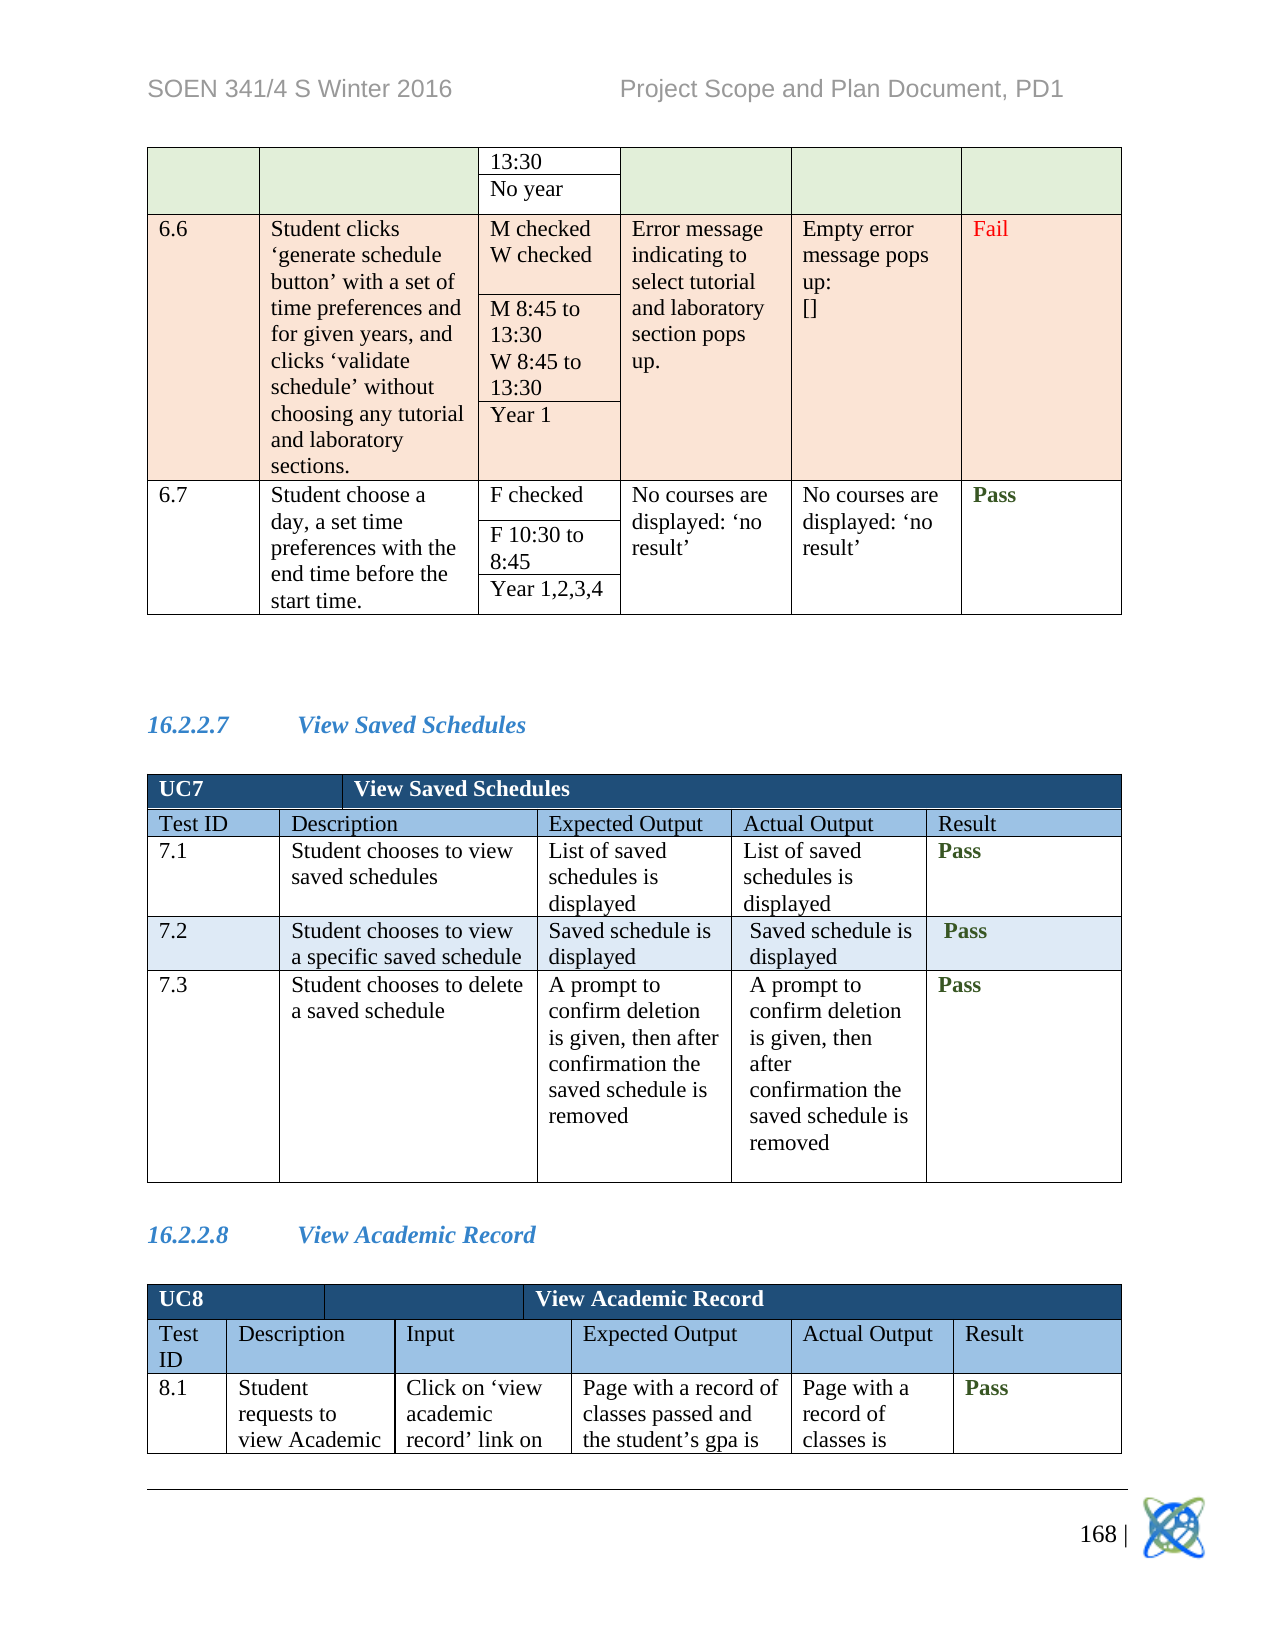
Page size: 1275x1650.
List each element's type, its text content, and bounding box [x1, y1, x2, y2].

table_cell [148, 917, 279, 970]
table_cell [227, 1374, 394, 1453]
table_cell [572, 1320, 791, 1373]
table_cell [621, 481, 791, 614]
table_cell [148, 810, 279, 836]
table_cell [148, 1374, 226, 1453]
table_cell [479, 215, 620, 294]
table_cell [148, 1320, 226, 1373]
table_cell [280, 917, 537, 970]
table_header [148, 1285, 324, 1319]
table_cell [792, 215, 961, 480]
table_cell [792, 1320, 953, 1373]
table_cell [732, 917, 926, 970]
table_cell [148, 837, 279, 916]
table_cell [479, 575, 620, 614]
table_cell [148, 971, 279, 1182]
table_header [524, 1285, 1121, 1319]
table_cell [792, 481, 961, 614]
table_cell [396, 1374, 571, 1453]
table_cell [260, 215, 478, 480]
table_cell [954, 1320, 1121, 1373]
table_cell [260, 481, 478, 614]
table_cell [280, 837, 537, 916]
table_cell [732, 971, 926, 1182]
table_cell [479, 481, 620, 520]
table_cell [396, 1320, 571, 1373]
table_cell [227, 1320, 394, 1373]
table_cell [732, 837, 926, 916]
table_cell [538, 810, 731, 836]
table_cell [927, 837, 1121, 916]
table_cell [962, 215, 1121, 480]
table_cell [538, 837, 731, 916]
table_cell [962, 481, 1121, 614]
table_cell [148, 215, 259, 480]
picture [1123, 1490, 1224, 1566]
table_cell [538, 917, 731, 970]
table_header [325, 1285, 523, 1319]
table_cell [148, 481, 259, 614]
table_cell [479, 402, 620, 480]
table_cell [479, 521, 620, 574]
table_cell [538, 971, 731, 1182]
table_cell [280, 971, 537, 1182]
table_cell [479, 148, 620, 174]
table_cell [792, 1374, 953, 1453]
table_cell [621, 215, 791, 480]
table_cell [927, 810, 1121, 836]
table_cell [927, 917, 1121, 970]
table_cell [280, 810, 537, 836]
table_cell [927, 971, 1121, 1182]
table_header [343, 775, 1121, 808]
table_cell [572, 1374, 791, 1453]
text View Saved Schedules [147, 710, 1128, 738]
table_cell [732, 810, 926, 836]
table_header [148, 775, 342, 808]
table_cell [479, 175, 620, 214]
text View Academic Record [147, 1220, 1128, 1249]
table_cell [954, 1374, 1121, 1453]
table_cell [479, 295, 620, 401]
